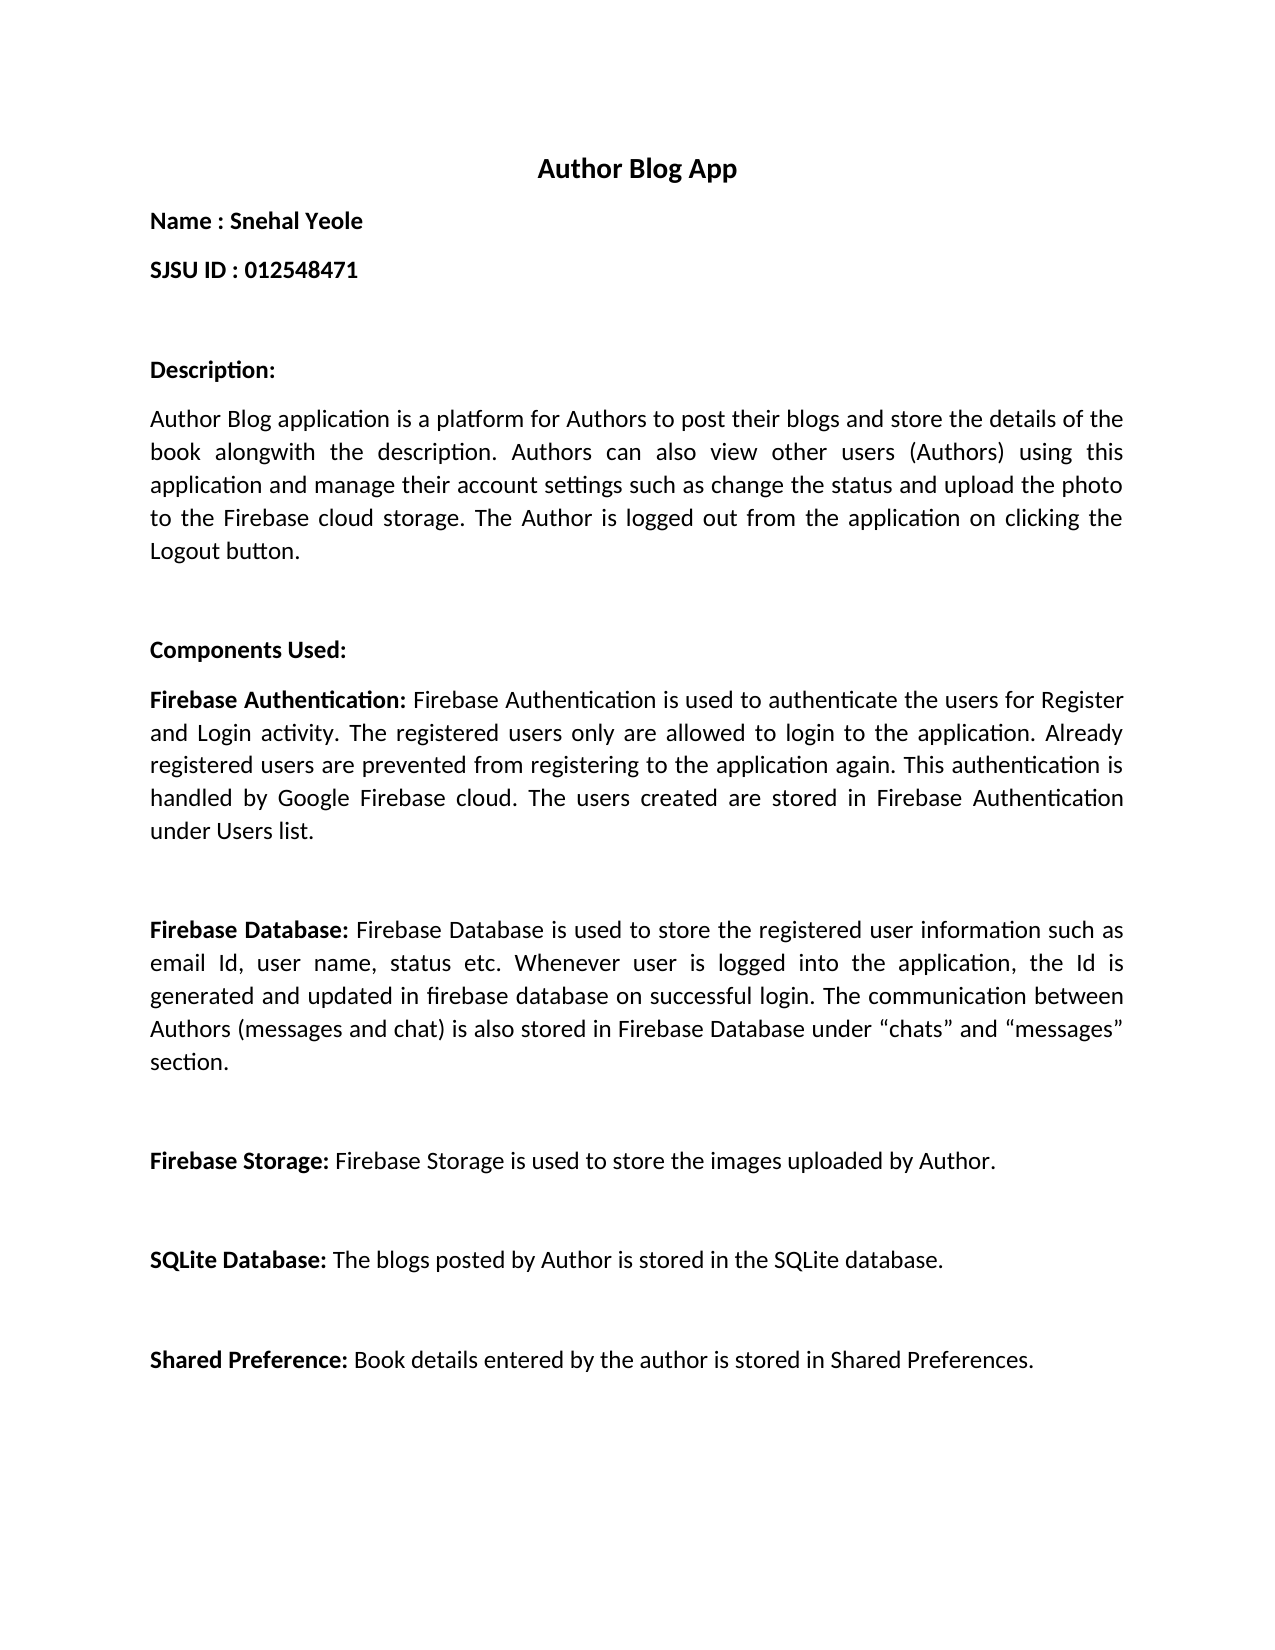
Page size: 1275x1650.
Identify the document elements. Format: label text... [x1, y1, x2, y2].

text Components Used: [150, 634, 1125, 665]
text Author Blog application is a platform for Authors to post their blogs and store the details of the book alongwith the description. Authors can also view other users (Authors) using this application and manage their account settings such as change the status and upload the photo to the Firebase cloud storage. The Author is logged out from the application on clicking the Logout button. [150, 403, 1125, 566]
text Description: [150, 354, 1125, 384]
text Name : Snehal Yeole [150, 205, 1125, 236]
text Firebase Authentication: Firebase Authentication is used to authenticate the users for Register and Login activity. The registered users only are allowed to login to the application. Already registered users are prevented from registering to the application again. This authentication is handled by Google Firebase cloud. The users created are stored in Firebase Authentication under Users list. [150, 684, 1125, 846]
text Author Blog App [150, 150, 1125, 186]
text Shared Preference: Book details entered by the author is stored in Shared Preferences. [150, 1344, 1125, 1374]
text Firebase Database: Firebase Database is used to store the registered user information such as email Id, user name, status etc. Whenever user is logged into the application, the Id is generated and updated in firebase database on successful login. The communication between Authors (messages and chat) is also stored in Firebase Database under “chats” and “messages” section. [150, 915, 1125, 1077]
text SJSU ID : 012548471 [150, 255, 1125, 285]
text Firebase Storage: Firebase Storage is used to store the images uploaded by Author. [150, 1146, 1125, 1176]
text SQLite Database: The blogs posted by Author is stored in the SQLite database. [150, 1245, 1125, 1275]
